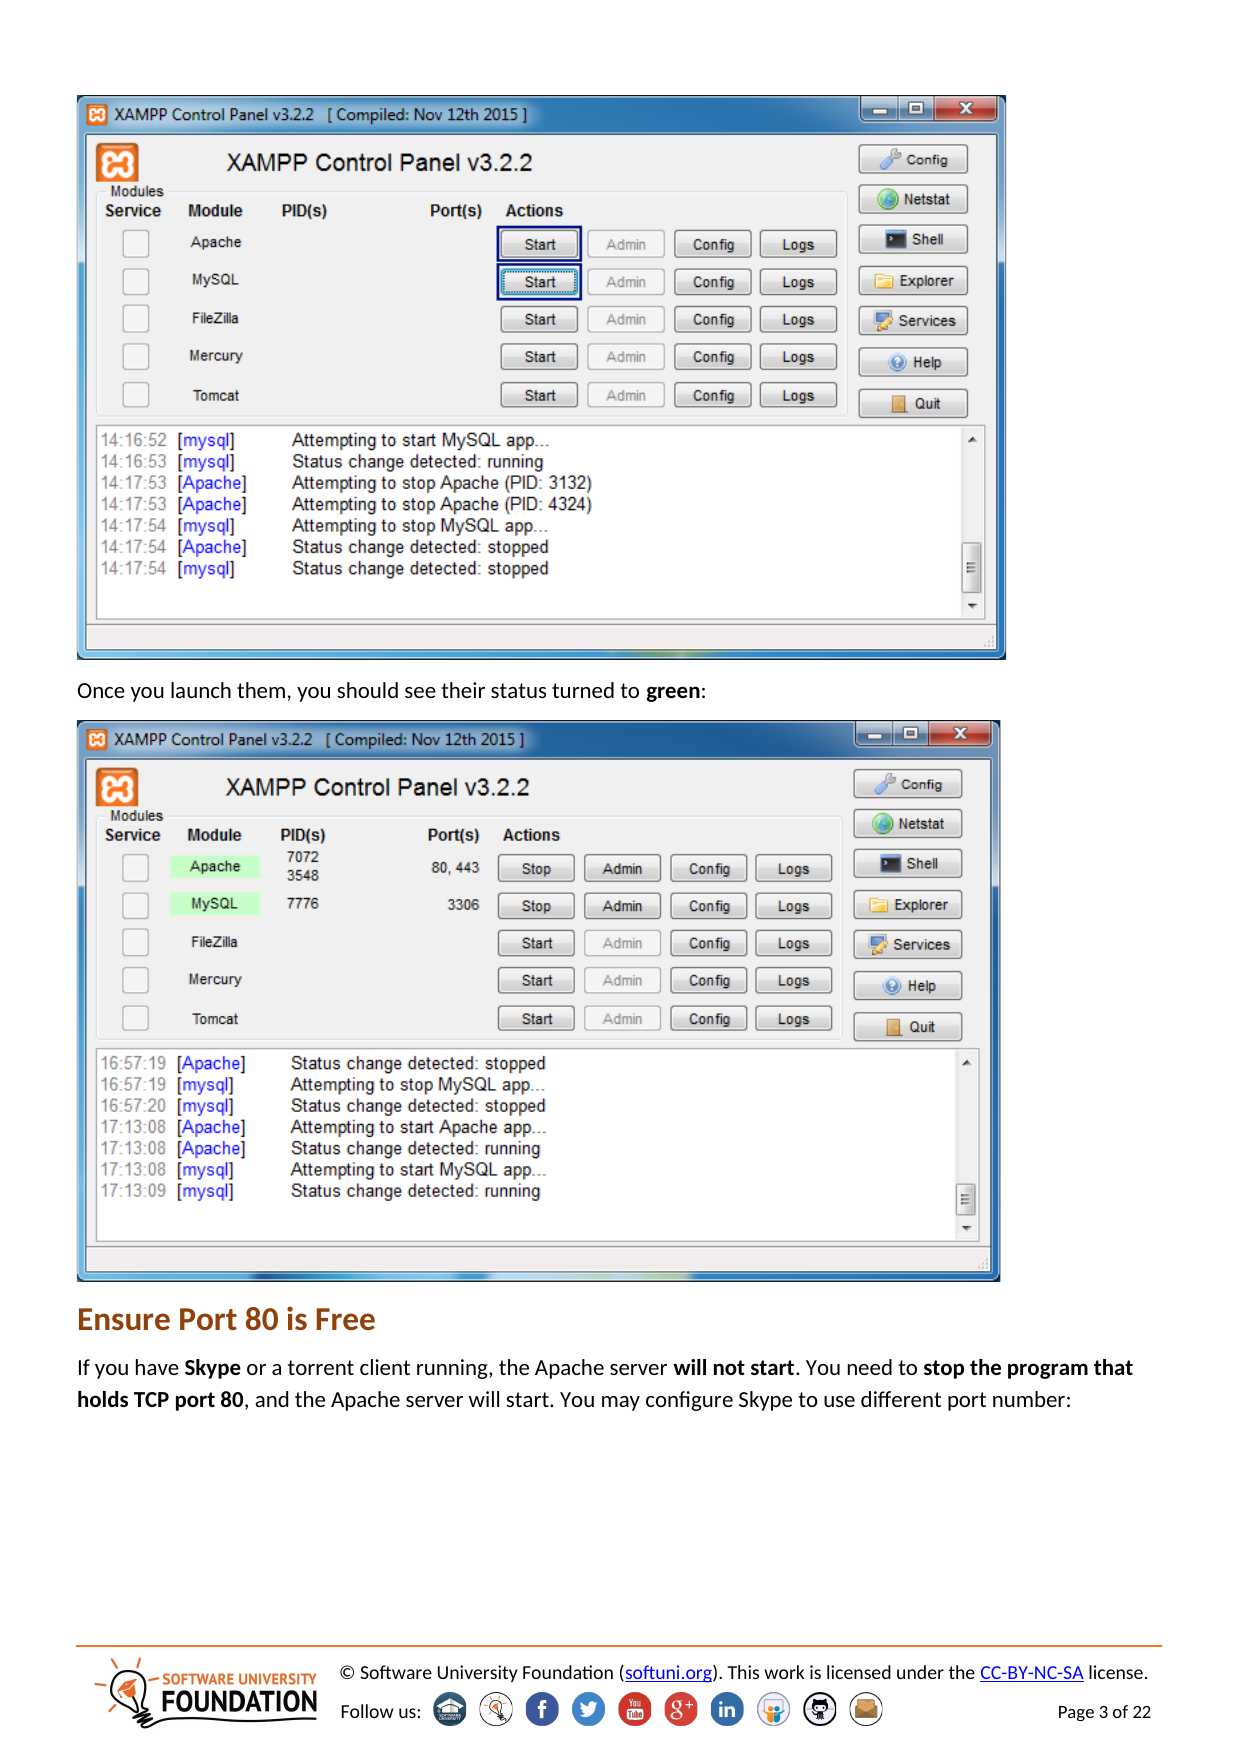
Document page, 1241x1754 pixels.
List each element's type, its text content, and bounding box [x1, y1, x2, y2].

picture [479, 1692, 513, 1726]
picture [664, 1692, 698, 1726]
picture [710, 1692, 744, 1726]
picture [433, 1692, 467, 1726]
text Once you launch them, you should see their status turned to green: [77, 676, 1163, 704]
picture [757, 1692, 790, 1726]
picture [525, 1692, 559, 1726]
picture [572, 1692, 605, 1726]
picture [76, 95, 1007, 660]
picture [803, 1692, 837, 1726]
picture [618, 1692, 652, 1726]
picture [93, 1656, 317, 1729]
picture [76, 720, 1001, 1282]
picture [849, 1692, 883, 1726]
text If you have Skype or a torrent client running, the Apache server will not start. You need to stop the program that holds TCP port 80, and the Apache server will start. You may configure Skype to use different port number: [77, 1353, 1163, 1413]
subtitle Ensure Port 80 is Free [77, 1298, 1163, 1339]
